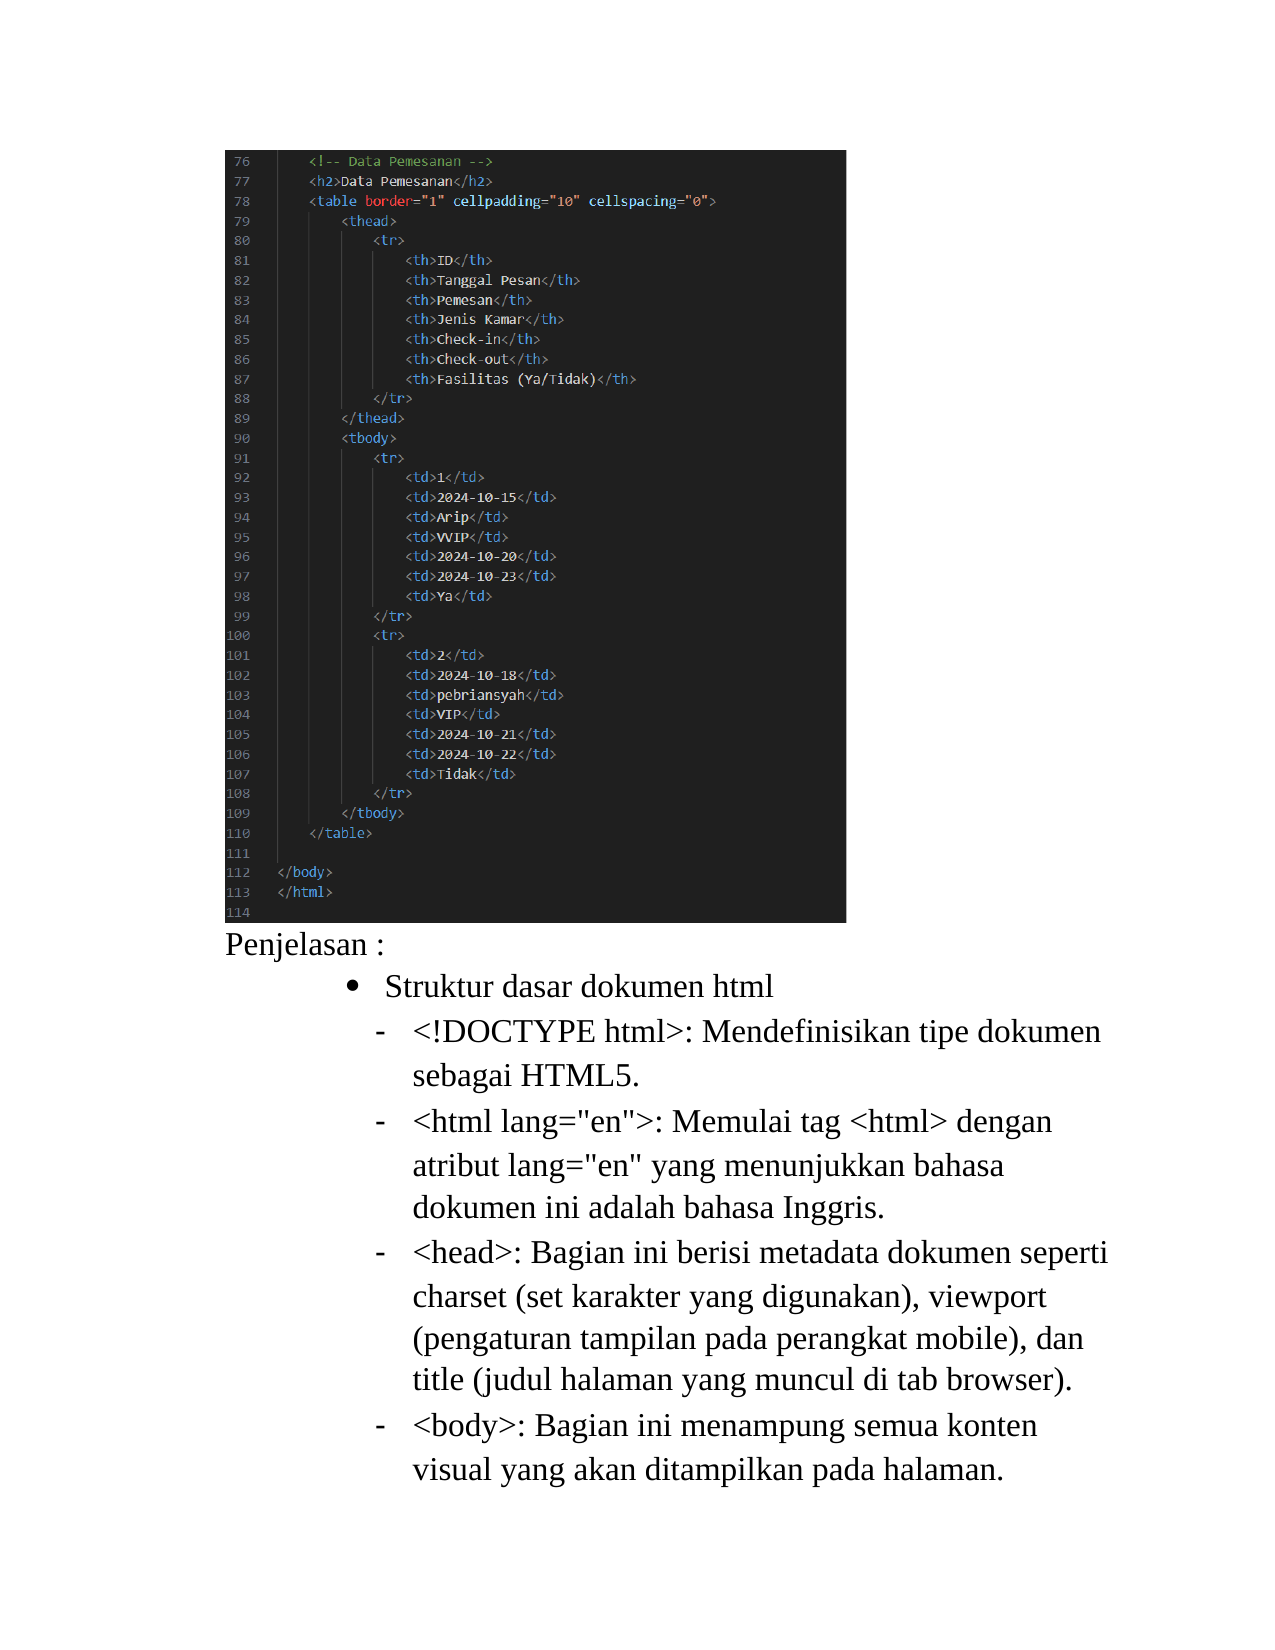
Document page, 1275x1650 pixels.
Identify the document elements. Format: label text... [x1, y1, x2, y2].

list <head>: Bagian ini berisi metadata dokumen seperti charset (set karakter yang digunakan), viewport (pengaturan tampilan pada perangkat mobile), dan title (judul halaman yang muncul di tab browser). [375, 1228, 1125, 1398]
list <html lang="en">: Memulai tag <html> dengan atribut lang="en" yang menunjukkan bahasa dokumen ini adalah bahasa Inggris. [375, 1097, 1125, 1225]
list Struktur dasar dokumen html [347, 966, 1125, 1004]
picture [225, 150, 847, 923]
list <!DOCTYPE html>: Mendefinisikan tipe dokumen sebagai HTML5. [375, 1007, 1125, 1094]
list <body>: Bagian ini menampung semua konten visual yang akan ditampilkan pada halaman. [375, 1401, 1125, 1487]
list Penjelasan : [225, 924, 1125, 963]
